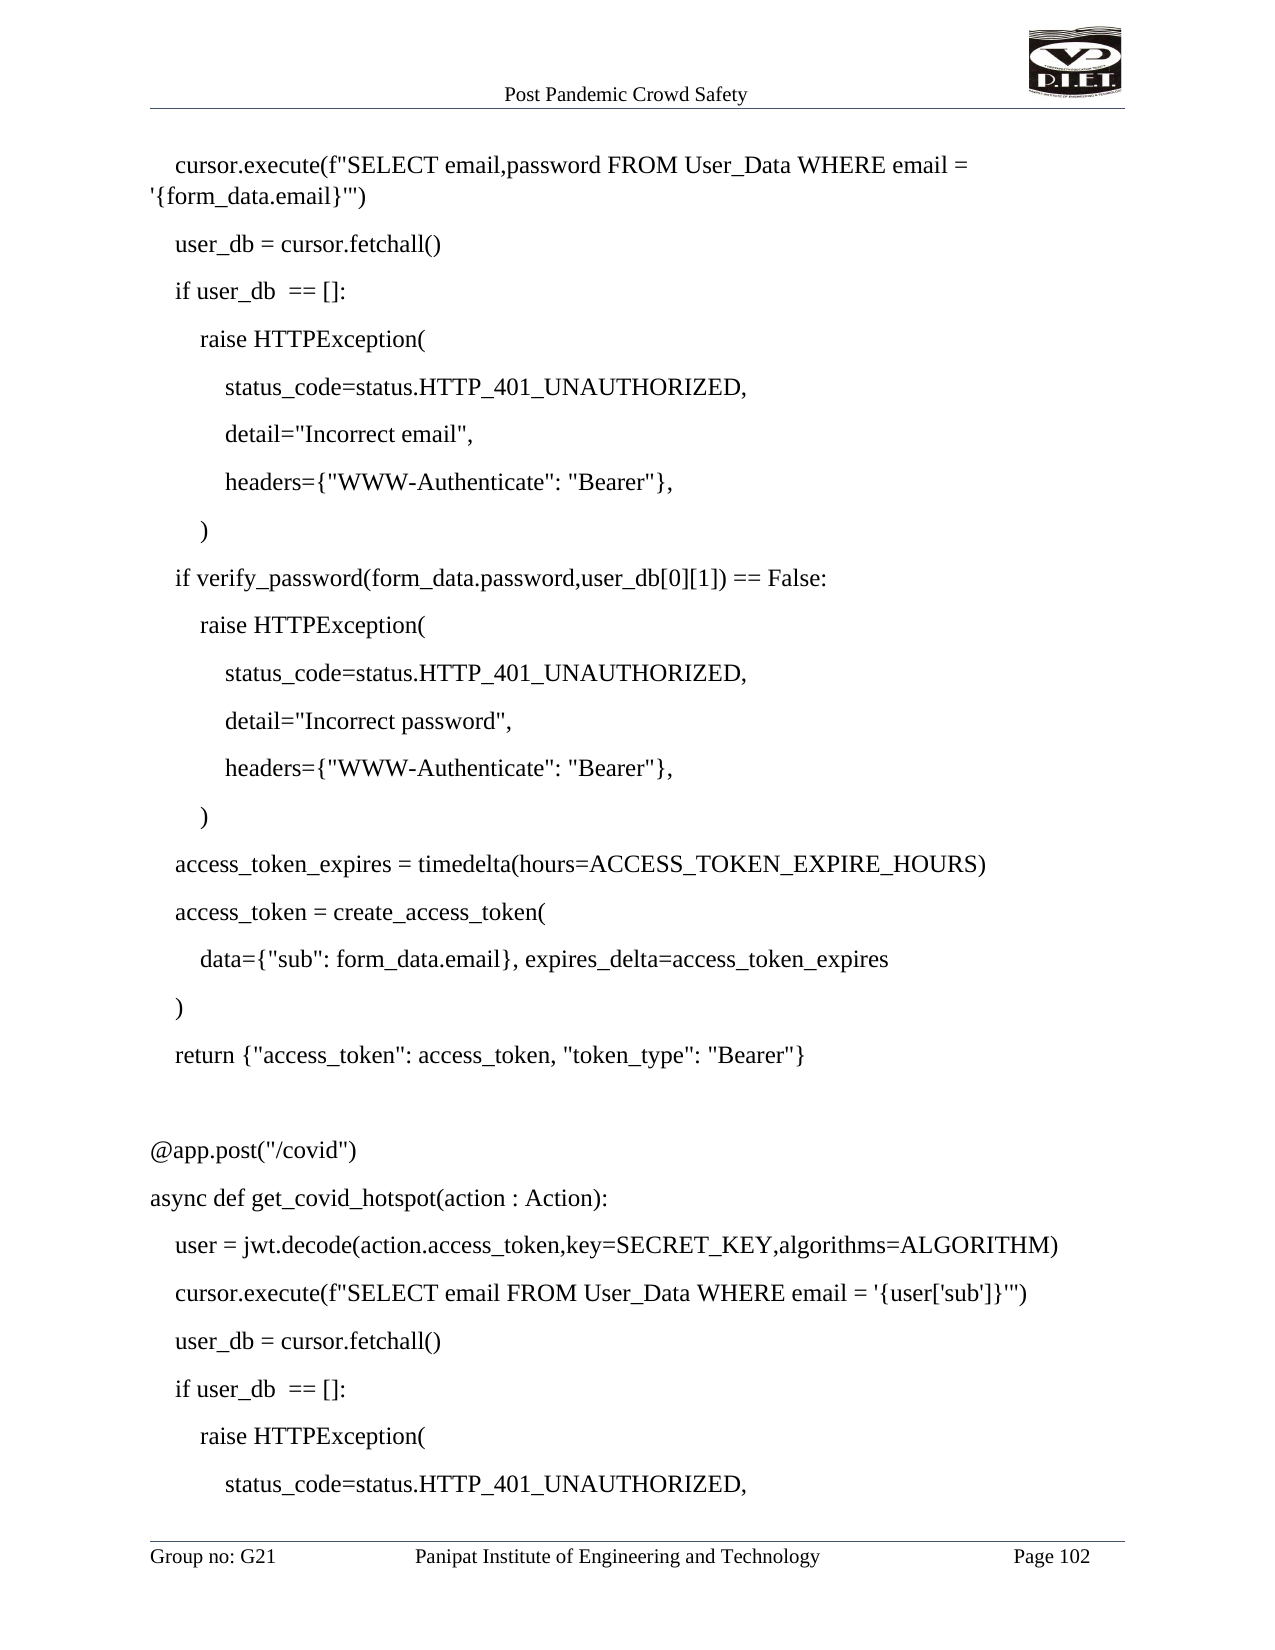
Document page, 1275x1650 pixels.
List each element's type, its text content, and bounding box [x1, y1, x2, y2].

text if user_db == []: [150, 276, 1125, 305]
text status_code=status.HTTP_401_UNAUTHORIZED, [150, 658, 1125, 687]
text headers={"WWW-Authenticate": "Bearer"}, [150, 753, 1125, 782]
text cursor.execute(f"SELECT email,password FROM User_Data WHERE email = '{form_data.email}'") [150, 150, 1125, 210]
text detail="Incorrect password", [150, 706, 1125, 734]
text async def get_covid_hotspot(action : Action): [150, 1183, 1125, 1212]
text return {"access_token": access_token, "token_type": "Bearer"} [150, 1040, 1125, 1068]
text status_code=status.HTTP_401_UNAUTHORIZED, [150, 372, 1125, 401]
text raise HTTPException( [150, 1421, 1125, 1450]
text if verify_password(form_data.password,user_db[0][1]) == False: [150, 563, 1125, 591]
text headers={"WWW-Authenticate": "Bearer"}, [150, 467, 1125, 496]
text raise HTTPException( [150, 324, 1125, 353]
text cursor.execute(f"SELECT email FROM User_Data WHERE email = '{user['sub']}'") [150, 1278, 1125, 1307]
text if user_db == []: [150, 1374, 1125, 1402]
text detail="Incorrect email", [150, 419, 1125, 448]
text user_db = cursor.fetchall() [150, 229, 1125, 257]
text data={"sub": form_data.email}, expires_delta=access_token_expires [150, 944, 1125, 973]
text ) [150, 515, 1125, 544]
text ) [150, 801, 1125, 830]
text user = jwt.decode(action.access_token,key=SECRET_KEY,algorithms=ALGORITHM) [150, 1231, 1125, 1259]
picture [1029, 23, 1122, 101]
text status_code=status.HTTP_401_UNAUTHORIZED, [150, 1469, 1125, 1498]
text user_db = cursor.fetchall() [150, 1326, 1125, 1355]
text access_token_expires = timedelta(hours=ACCESS_TOKEN_EXPIRE_HOURS) [150, 849, 1125, 878]
text @app.post("/covid") [150, 1135, 1125, 1164]
text ) [150, 992, 1125, 1021]
text raise HTTPException( [150, 610, 1125, 639]
text access_token = create_access_token( [150, 897, 1125, 925]
